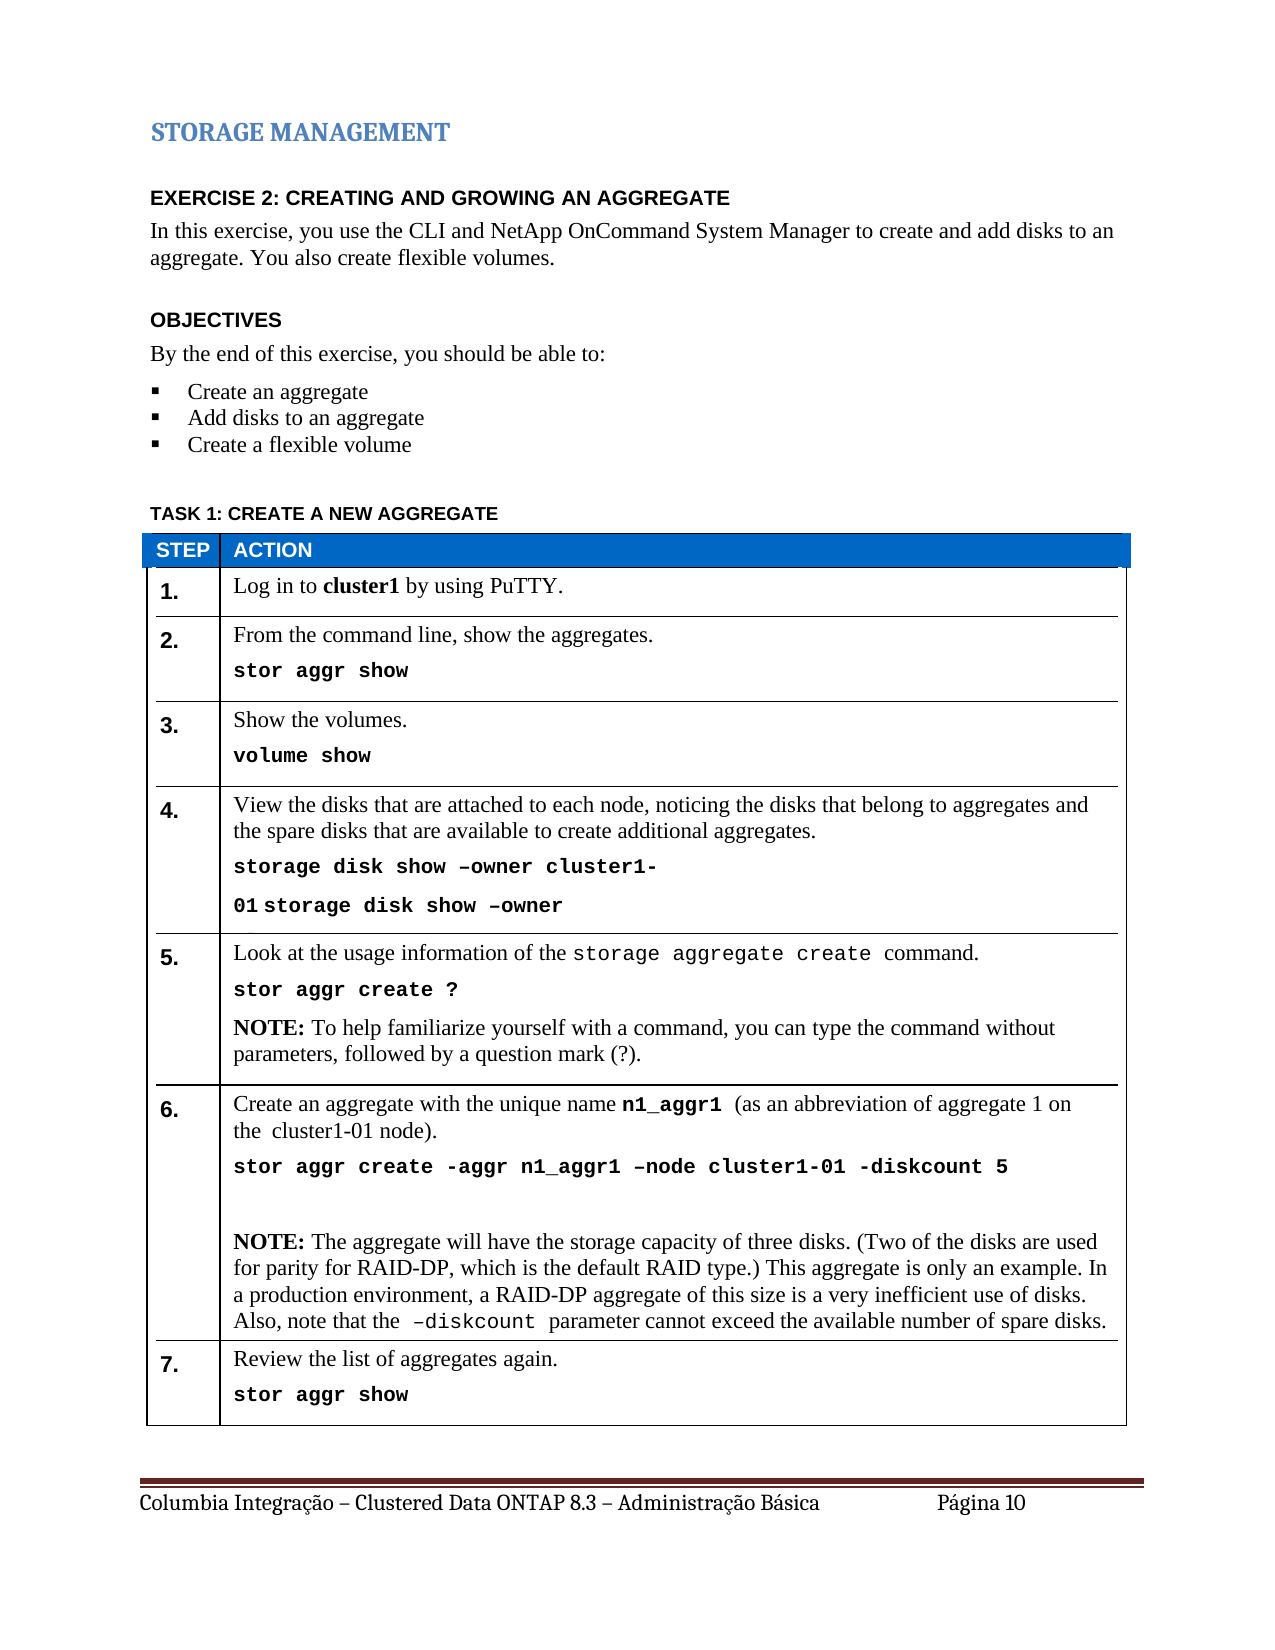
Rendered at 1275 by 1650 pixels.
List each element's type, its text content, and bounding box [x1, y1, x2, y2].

table_cell Show the volumes. volume show [221, 701, 1126, 786]
table_cell 5. [148, 933, 219, 1084]
table_header ACTION [221, 534, 1122, 567]
text OBJECTIVES [150, 308, 1144, 332]
table_cell Look at the usage information of the storage aggregate create command. stor aggr create ? NOTE: To help familiarize yourself with a command, you can type the command without parameters, followed by a question mark (?). [221, 933, 1126, 1084]
text EXERCISE 2: CREATING AND GROWING AN AGGREGATE [150, 185, 1144, 209]
table_header STEP [152, 534, 219, 567]
text By the end of this exercise, you should be able to: [150, 339, 1144, 366]
table_cell 2. [148, 616, 219, 701]
table_cell 1. [148, 567, 219, 616]
subtitle TASK 1: CREATE A NEW AGGREGATE [150, 503, 1144, 524]
table_cell From the command line, show the aggregates. stor aggr show [221, 616, 1126, 701]
list Create a flexible volume [150, 431, 1144, 457]
list Add disks to an aggregate [150, 405, 1144, 431]
table_cell Review the list of aggregates again. stor aggr show [221, 1340, 1126, 1425]
table_cell Create an aggregate with the unique name n1_aggr1 (as an abbreviation of aggregate 1 on the cluster1-01 node). stor aggr create -aggr n1_aggr1 –node cluster1-01 -diskcount 5 NOTE: The aggregate will have the storage capacity of three disks. (Two of the disks are used for parity for RAID-DP, which is the default RAID type.) This aggregate is only an example. In a production environment, a RAID-DP aggregate of this size is a very inefficient use of disks. Also, note that the –diskcount parameter cannot exceed the available number of spare disks. [221, 1084, 1126, 1340]
text In this exercise, you use the CLI and NetApp OnCommand System Manager to create and add disks to an aggregate. You also create flexible volumes. [150, 217, 1144, 270]
table_cell View the disks that are attached to each node, noticing the disks that belong to aggregates and the spare disks that are available to create additional aggregates. storage disk show –owner cluster1-01 storage disk show –owner cluster1-02 [221, 786, 1126, 933]
table_cell 4. [148, 786, 219, 933]
table_cell 7. [148, 1340, 219, 1425]
table_cell 3. [148, 701, 219, 786]
table_cell 6. [148, 1084, 219, 1340]
subtitle STORAGE MANAGEMENT [139, 117, 1144, 148]
list Create an aggregate [150, 378, 1144, 405]
table_cell Log in to cluster1 by using PuTTY. [221, 567, 1126, 616]
